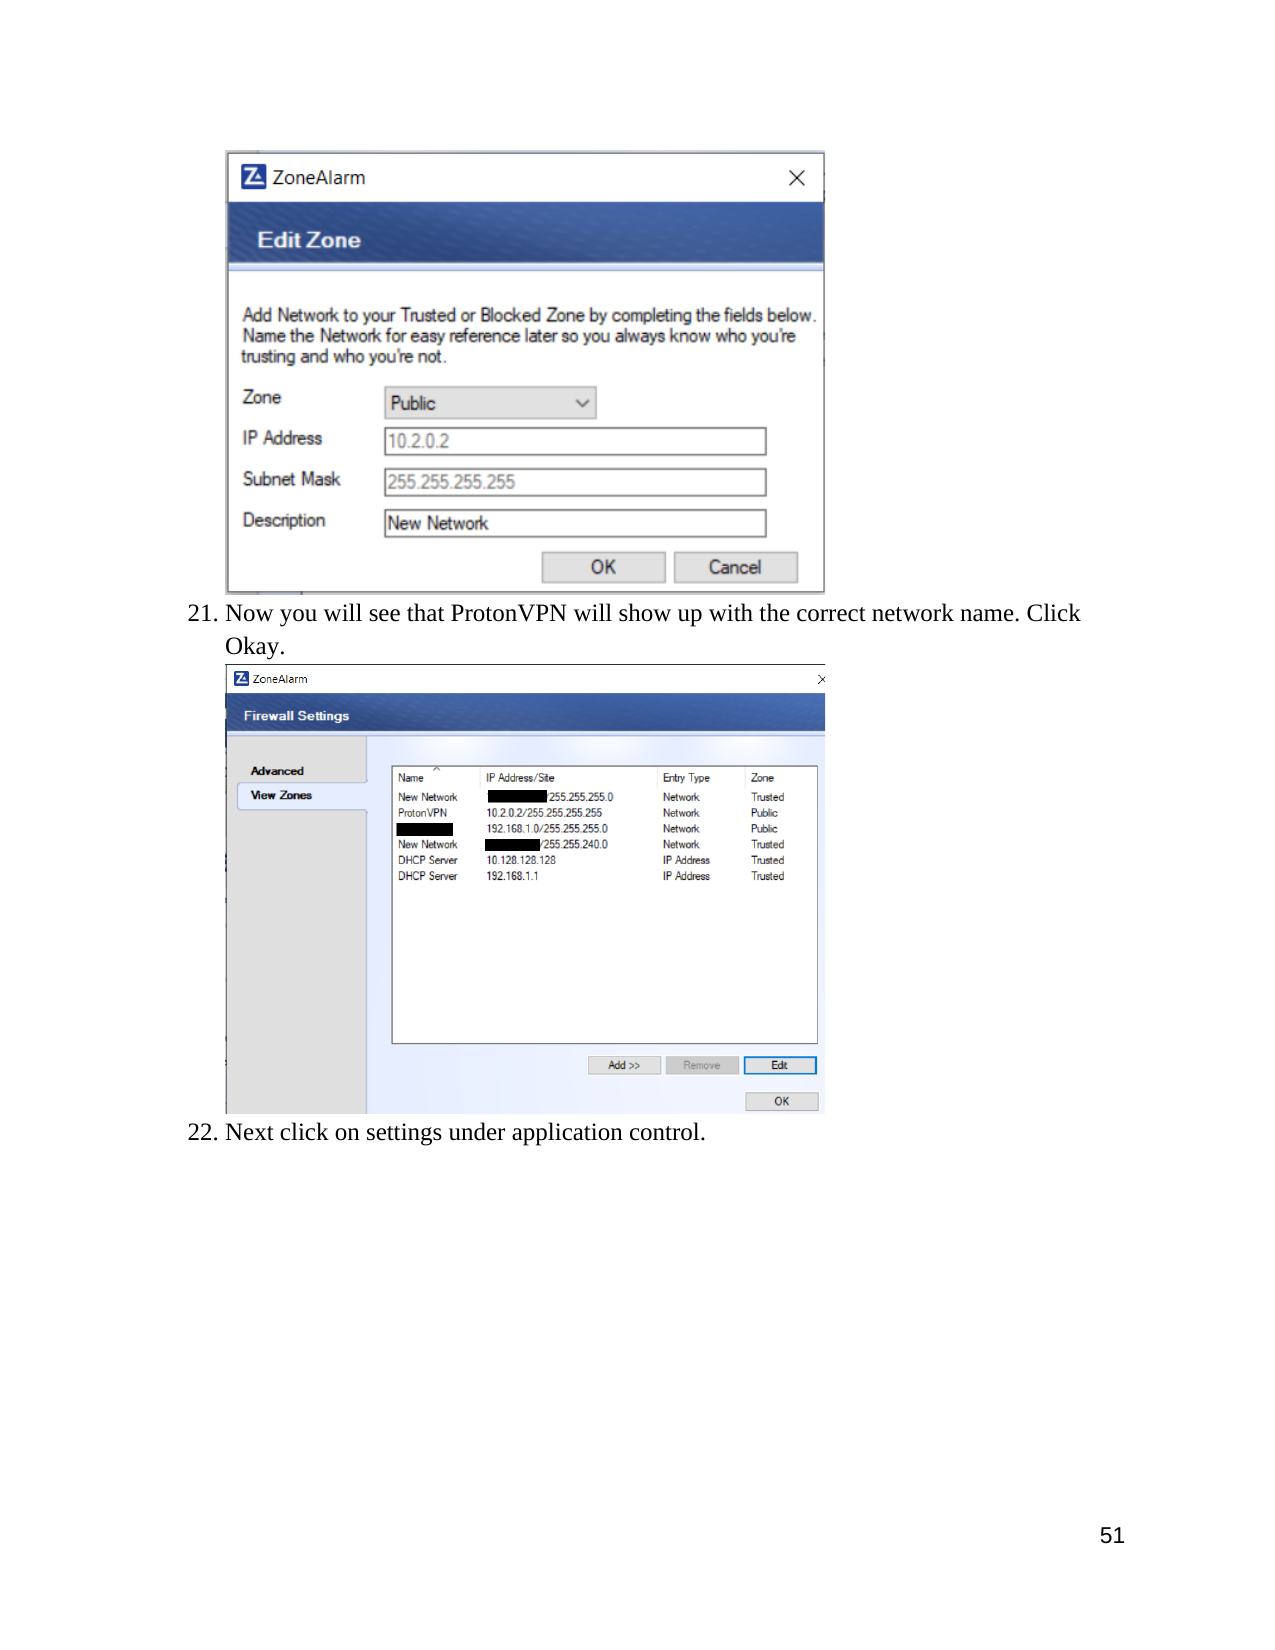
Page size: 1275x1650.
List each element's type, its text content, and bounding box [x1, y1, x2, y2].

list Next click on settings under application control. [187, 1117, 1125, 1146]
picture [225, 664, 826, 1114]
picture [225, 150, 826, 595]
list Now you will see that ProtonVPN will show up with the correct network name. Click Okay. [187, 598, 1125, 660]
